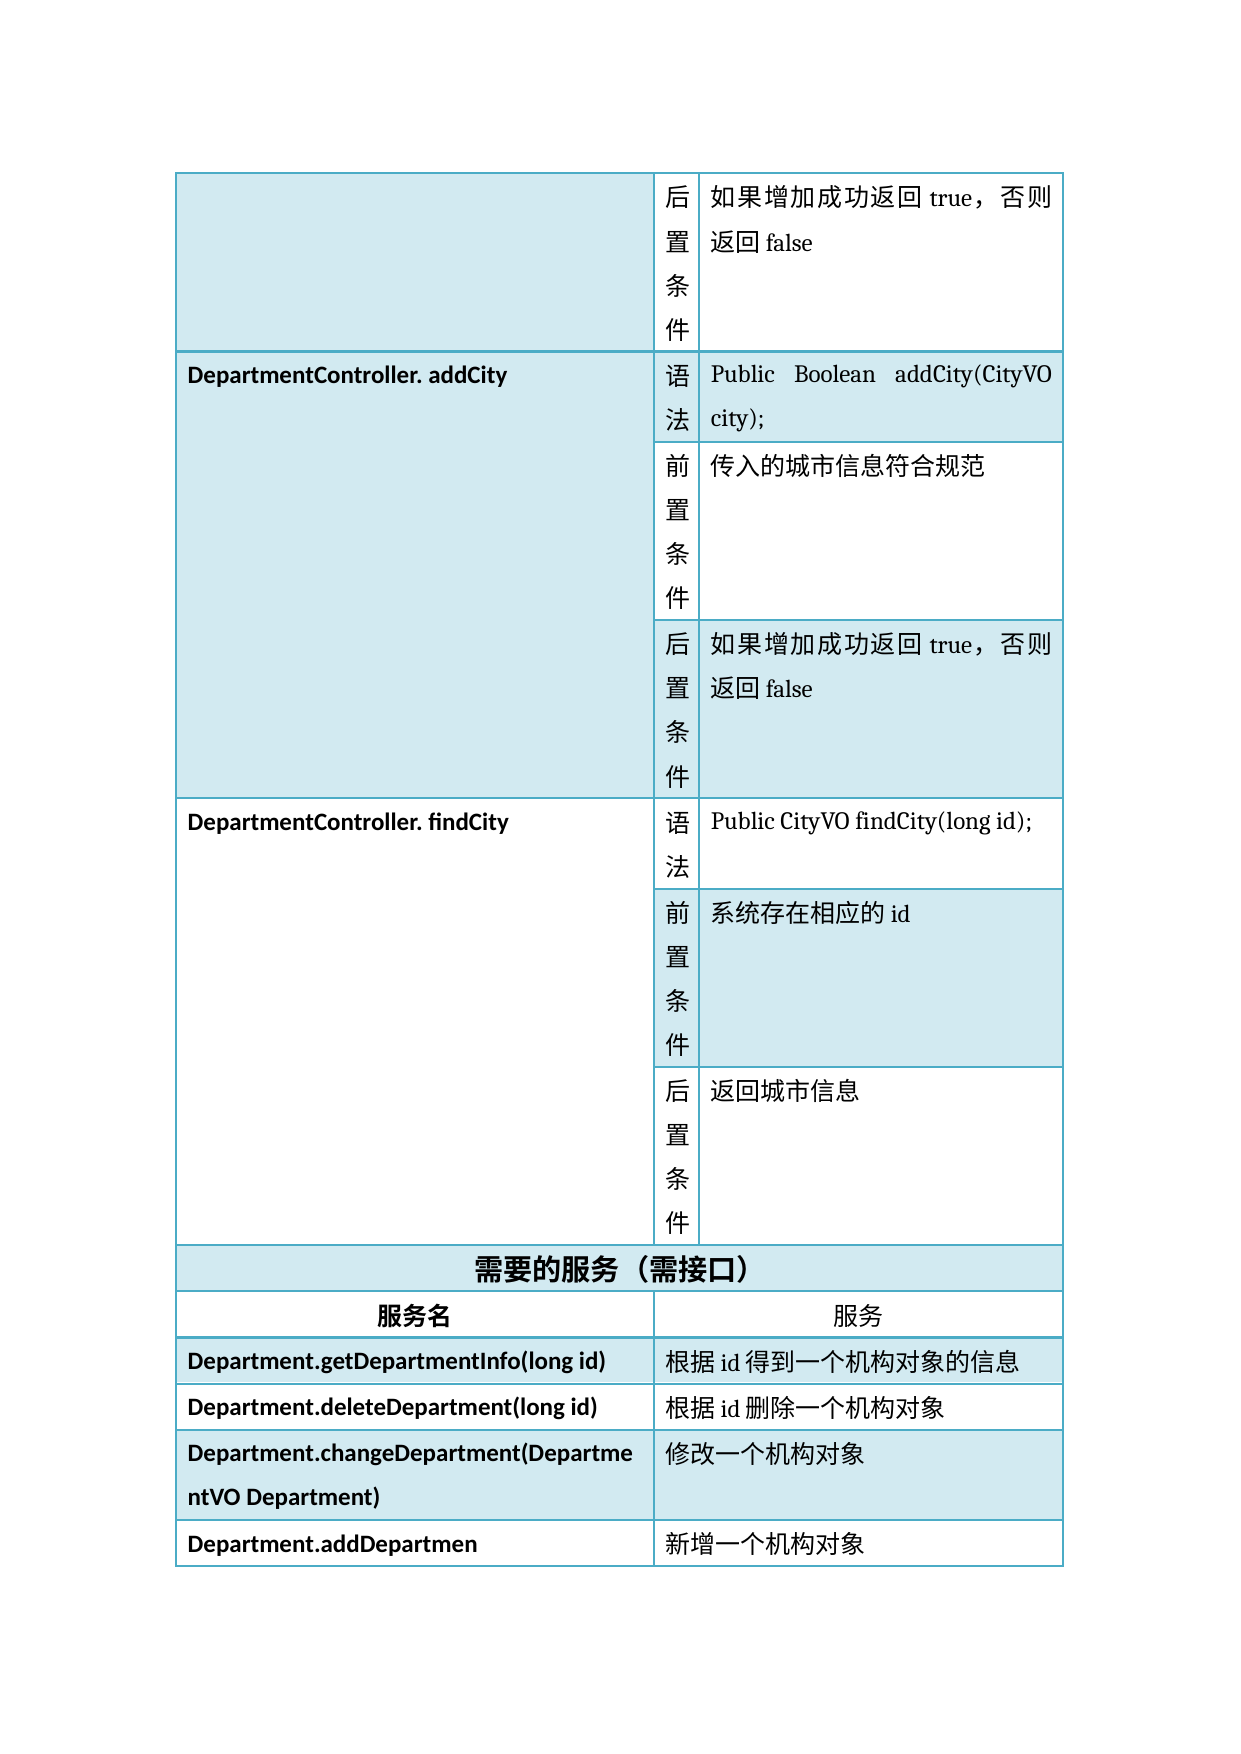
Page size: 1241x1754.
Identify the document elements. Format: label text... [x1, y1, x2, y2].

table_cell 如果增加成功返回true，否则返回false [700, 174, 1062, 350]
table_cell Public Boolean addCity(CityVO city); [700, 353, 1062, 441]
table_cell 返回城市信息 [700, 1068, 1062, 1244]
table_cell Department.getDepartmentInfo(long id) [177, 1339, 653, 1382]
table_cell 根据id得到一个机构对象的信息 [655, 1339, 1062, 1382]
table_cell Public CityVO findCity(long id); [700, 799, 1062, 887]
table_cell 传入的城市信息符合规范 [700, 443, 1062, 619]
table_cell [177, 1521, 653, 1565]
table_cell 新增一个机构对象 [655, 1521, 1062, 1565]
table_cell 语法 [655, 353, 698, 441]
table_cell 服务名 [177, 1292, 653, 1336]
table_cell DepartmentController. addCity [177, 353, 653, 797]
table_cell 服务 [655, 1292, 1062, 1336]
table_cell 后置条件 [655, 174, 698, 350]
table_cell DepartmentController. findCity [177, 799, 653, 1244]
table_cell 修改一个机构对象 [655, 1431, 1062, 1519]
table_cell 需要的服务（需接口） [177, 1246, 1062, 1290]
table_cell Department.deleteDepartment(long id) [177, 1385, 653, 1429]
table_cell 系统存在相应的id [700, 890, 1062, 1066]
table_cell 前置条件 [655, 443, 698, 619]
table_cell 后置条件 [655, 621, 698, 797]
table_cell 如果增加成功返回true，否则返回false [700, 621, 1062, 797]
table_cell 前置条件 [655, 890, 698, 1066]
table_cell 语法 [655, 799, 698, 887]
table_cell 后置条件 [655, 1068, 698, 1244]
table_cell 根据id删除一个机构对象 [655, 1385, 1062, 1429]
table_cell Department.changeDepartment(DepartmentVO Department) [177, 1431, 653, 1519]
